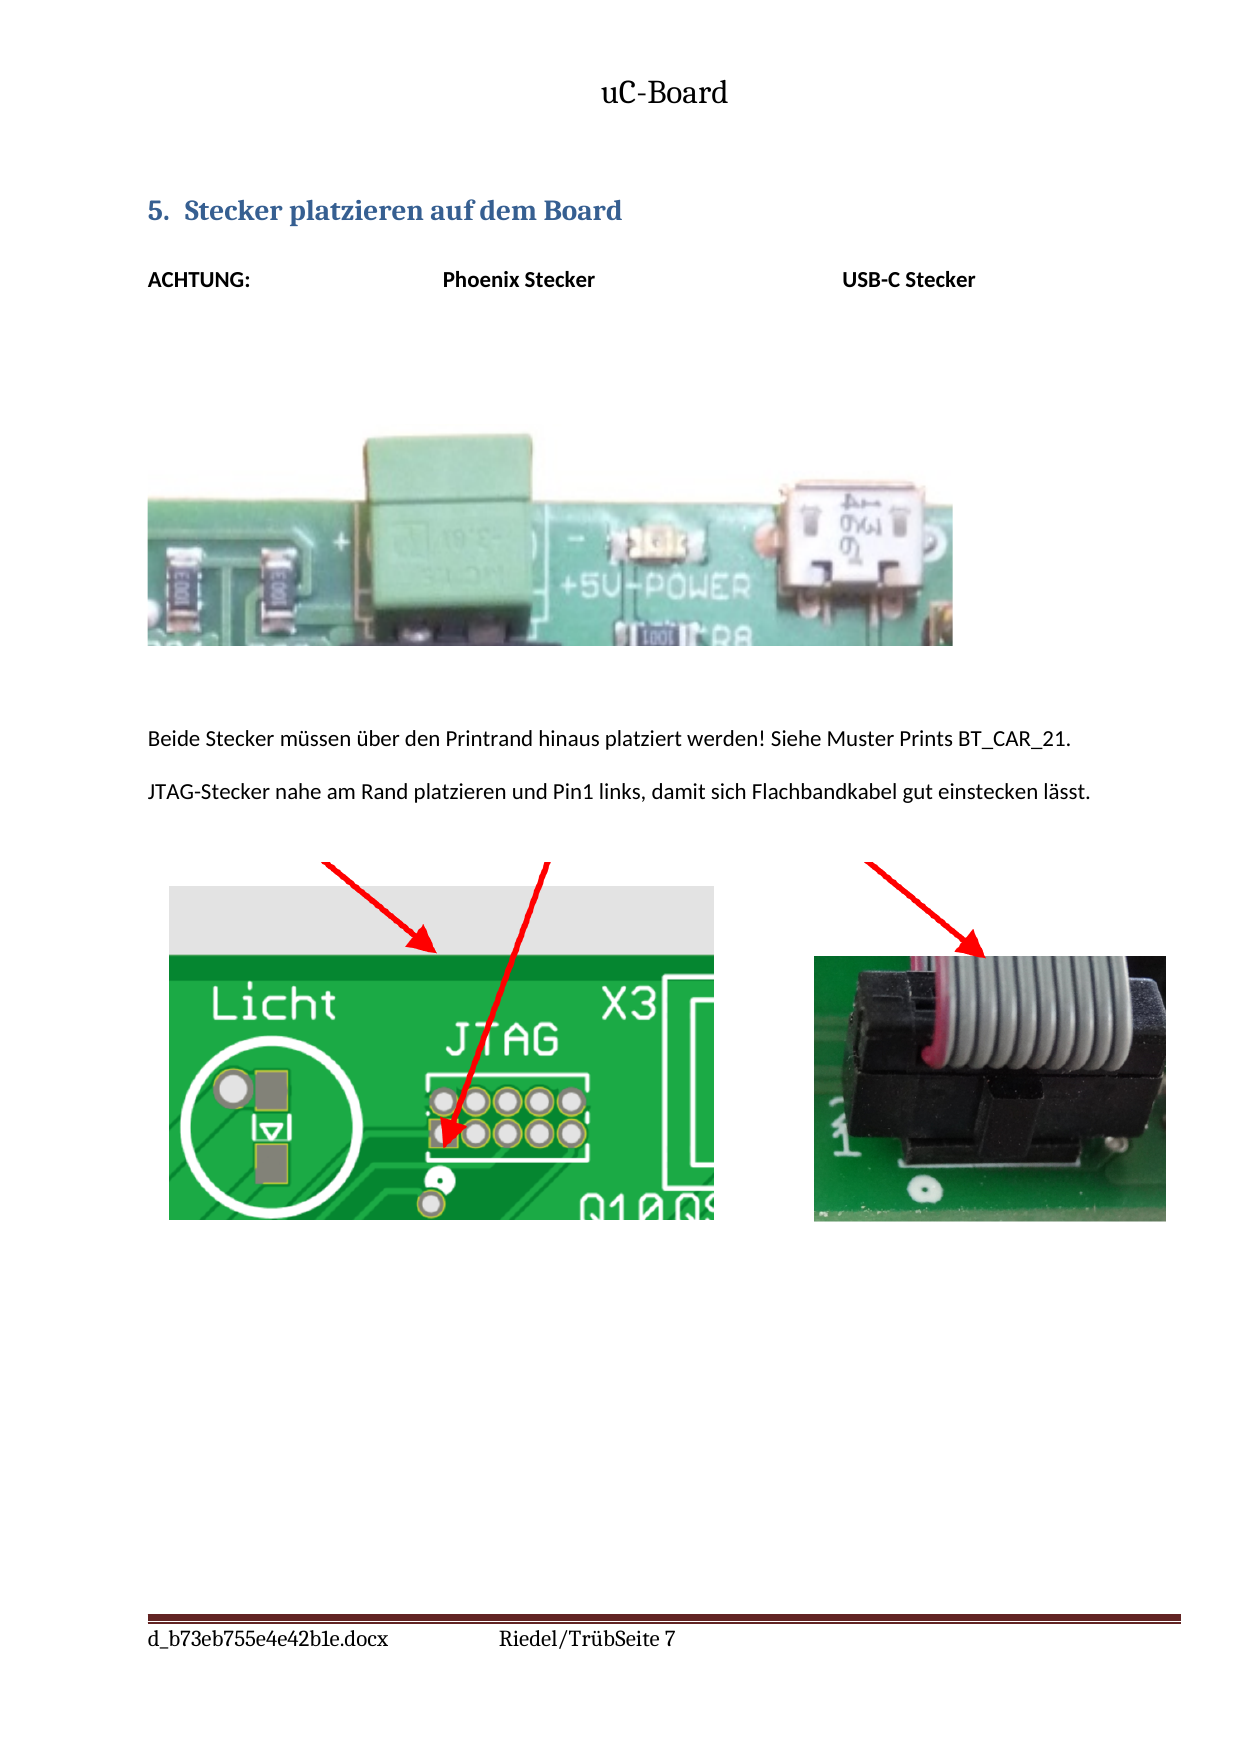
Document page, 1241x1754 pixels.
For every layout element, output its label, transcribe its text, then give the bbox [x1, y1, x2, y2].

text JTAG-Stecker nahe am Rand platzieren und Pin1 links, damit sich Flachbandkabel gut einstecken lässt. [148, 777, 1181, 805]
text Beide Stecker müssen über den Printrand hinaus platziert werden! Siehe Muster Prints BT_CAR_21. [148, 724, 1181, 752]
subtitle Stecker platzieren auf dem Board [148, 194, 1181, 228]
text ACHTUNG: Phoenix Stecker USB-C Stecker [148, 233, 1181, 293]
picture [147, 424, 953, 646]
picture [147, 862, 1182, 1231]
